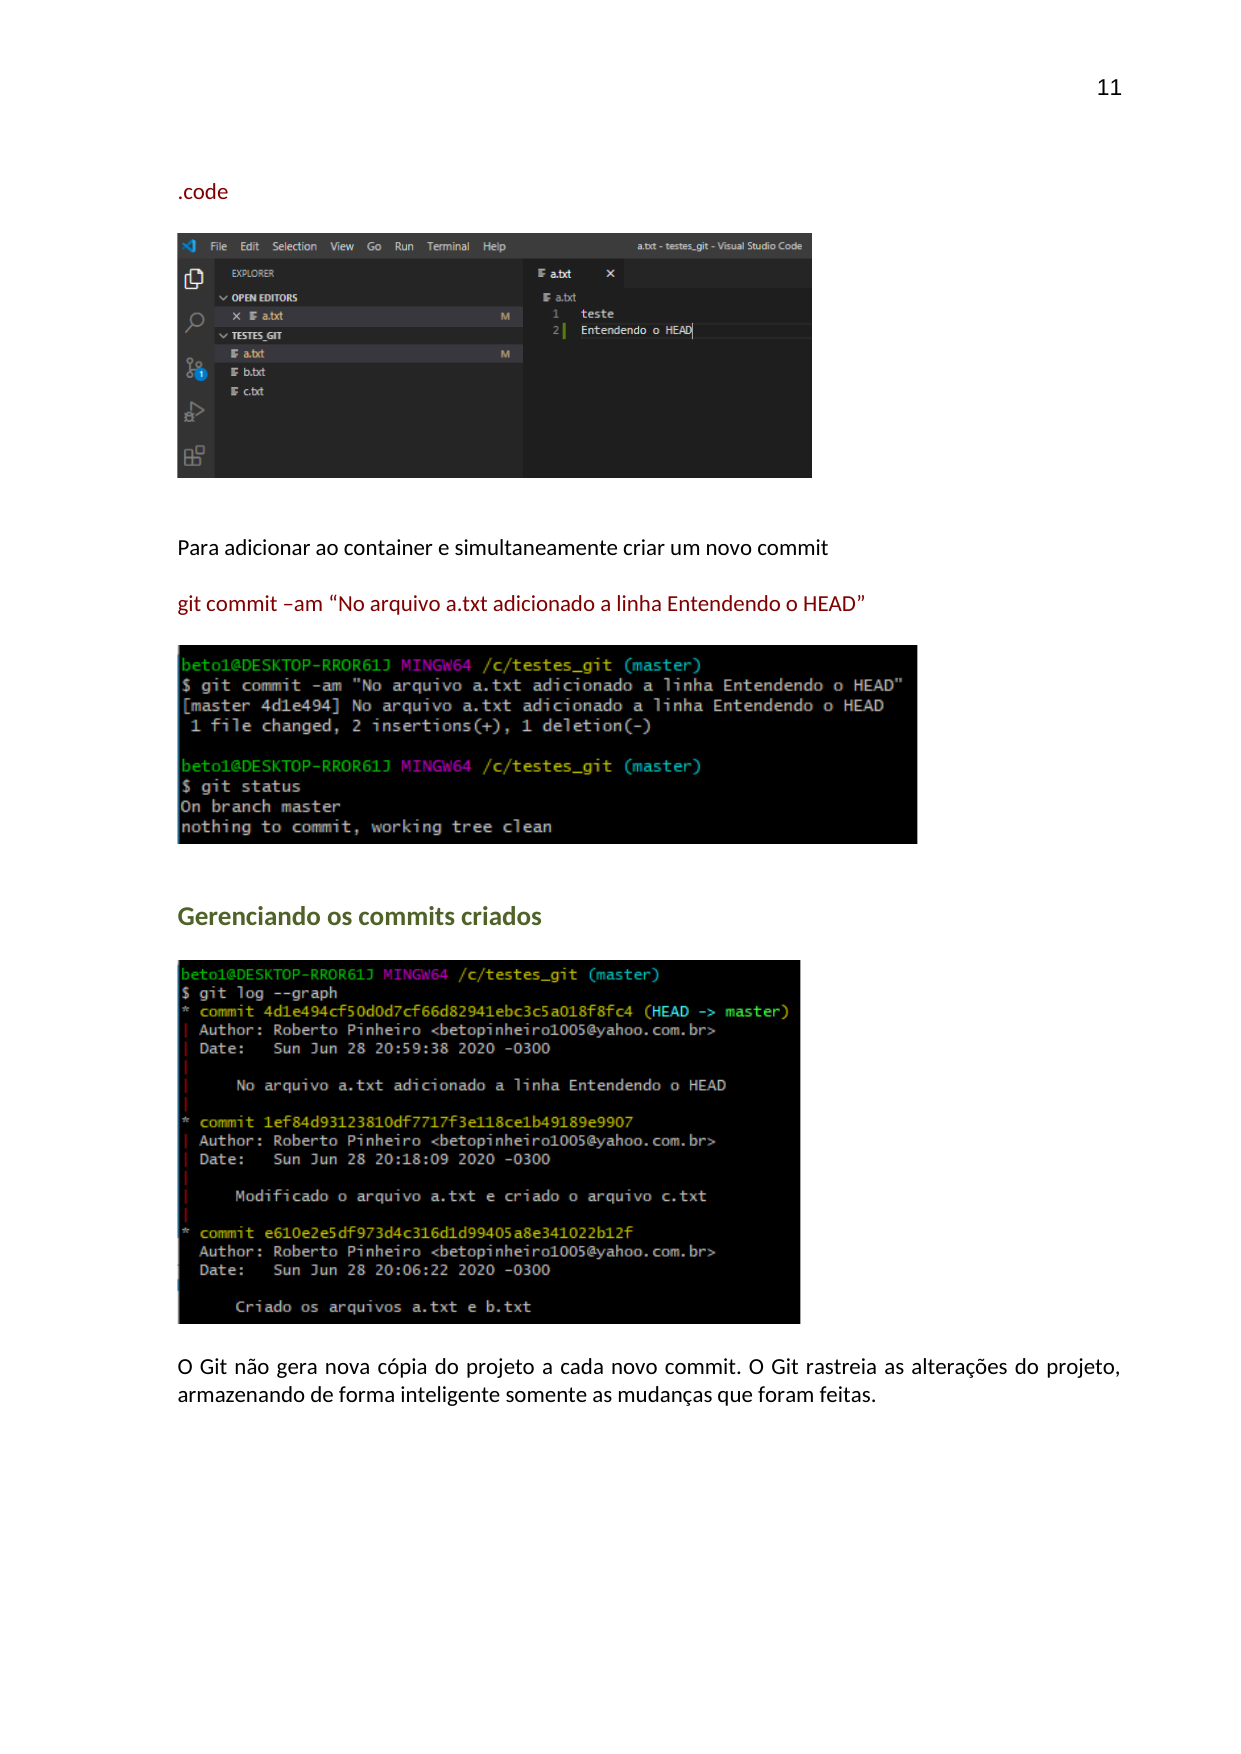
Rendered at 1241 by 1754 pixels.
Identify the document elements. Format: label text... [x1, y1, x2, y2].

text O Git não gera nova cópia do projeto a cada novo commit. O Git rastreia as alterações do projeto, armazenando de forma inteligente somente as mudanças que foram feitas. [177, 1352, 1122, 1408]
picture [177, 233, 812, 478]
text Para adicionar ao container e simultaneamente criar um novo commit [177, 533, 1122, 561]
picture [177, 645, 918, 844]
text .code [177, 177, 1122, 205]
text git commit –am “No arquivo a.txt adicionado a linha Entendendo o HEAD” [177, 589, 1122, 617]
subtitle Gerenciando os commits criados [177, 899, 1122, 932]
picture [177, 960, 801, 1324]
